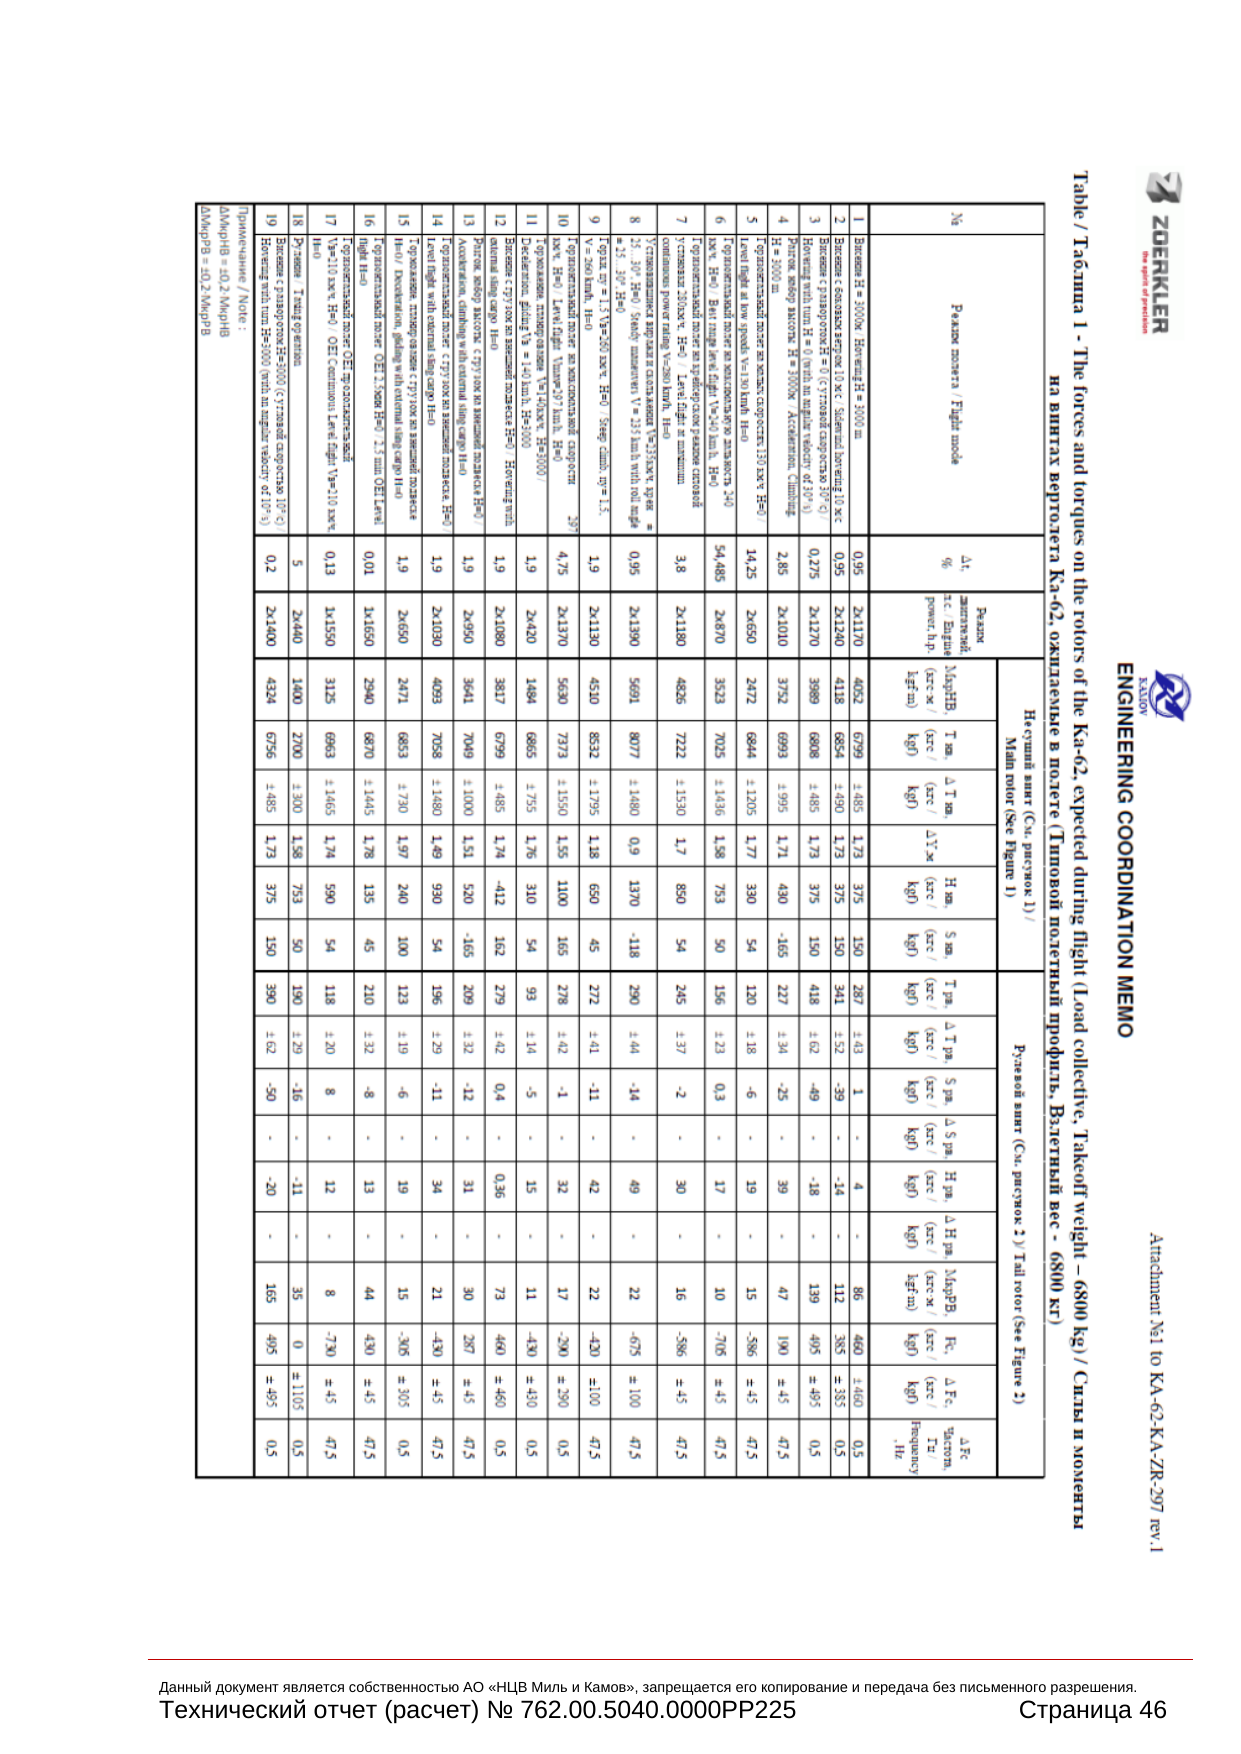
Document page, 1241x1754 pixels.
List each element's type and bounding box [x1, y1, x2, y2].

picture [150, 116, 1193, 1579]
